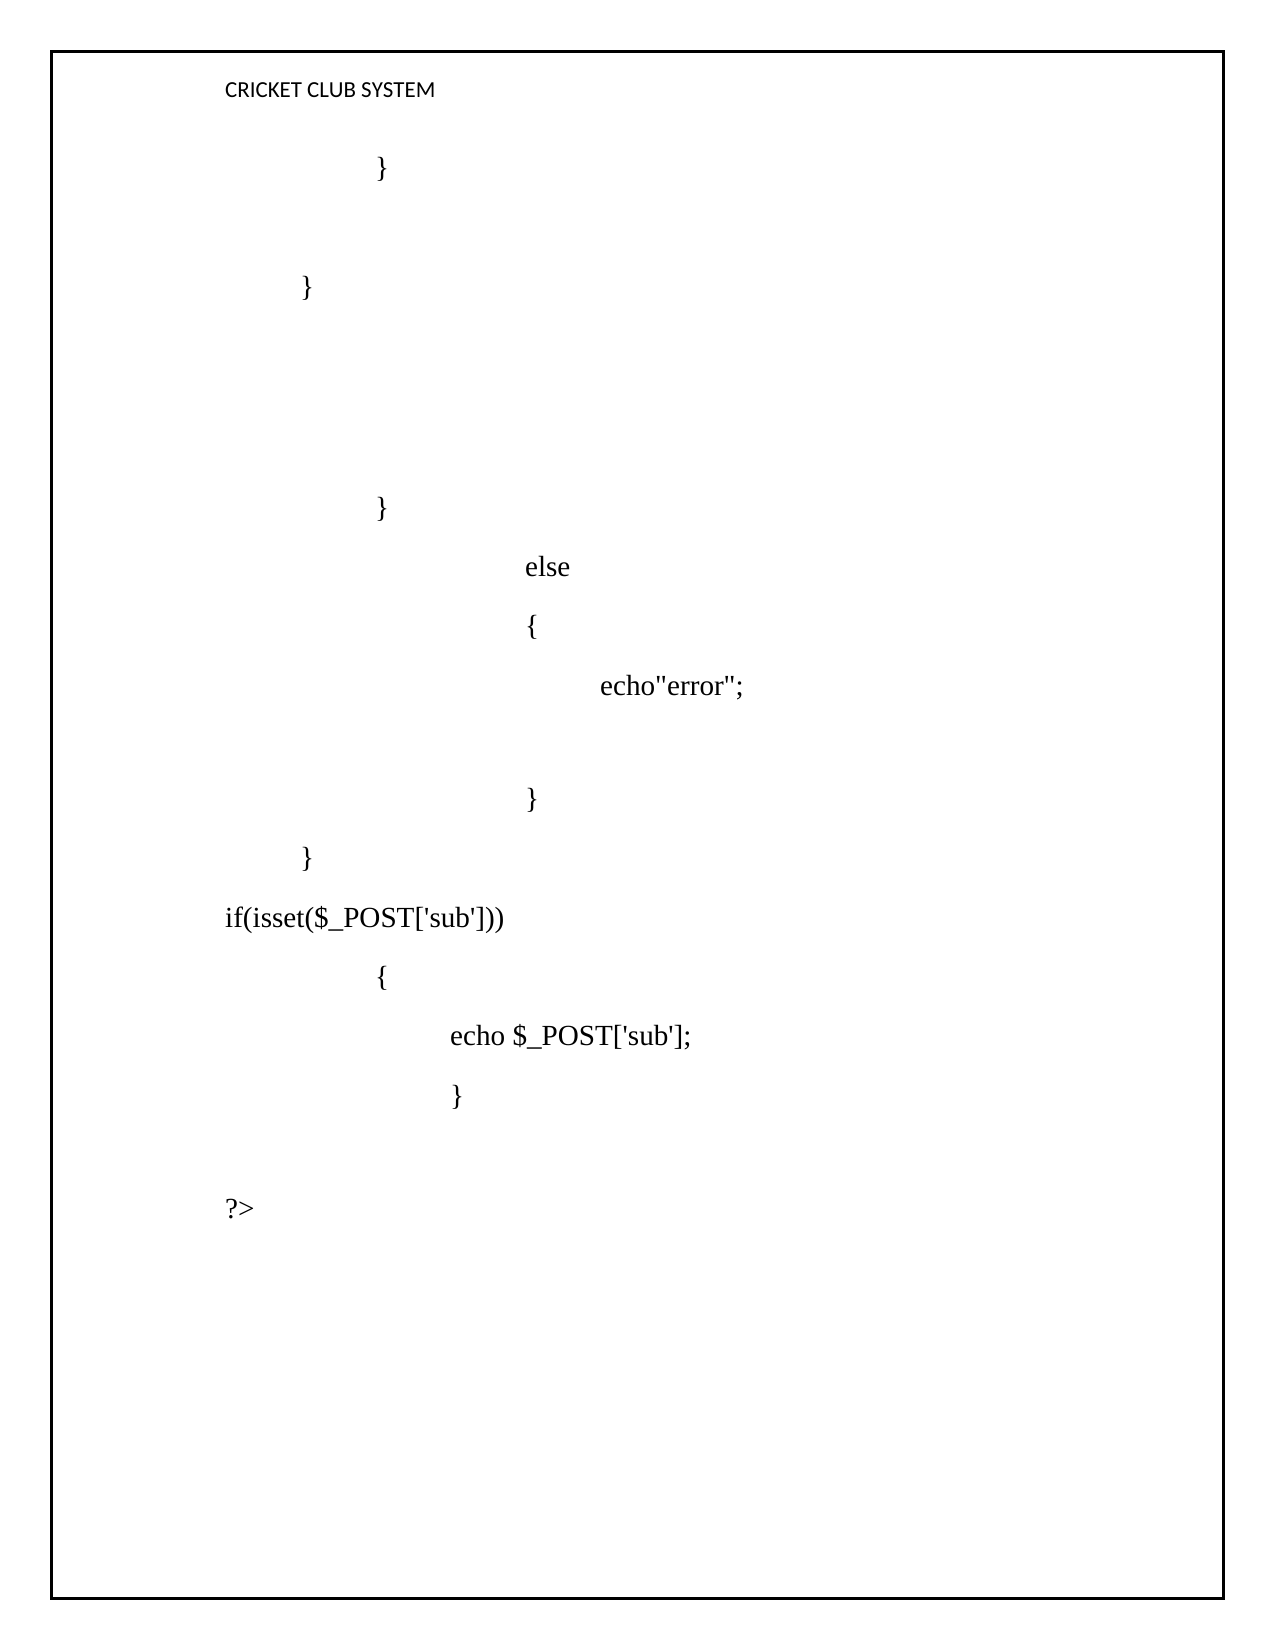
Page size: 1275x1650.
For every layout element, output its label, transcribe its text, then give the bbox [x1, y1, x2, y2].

text } [225, 269, 1125, 302]
text } [225, 490, 1125, 523]
text else [225, 549, 1125, 583]
text echo"error"; [225, 668, 1125, 701]
text } [225, 840, 1125, 874]
text { [225, 608, 1125, 642]
text } [225, 1078, 1125, 1111]
text echo $_POST['sub']; [225, 1018, 1125, 1052]
text } [225, 150, 1125, 183]
text { [225, 959, 1125, 993]
text ?> [225, 1191, 1125, 1225]
text } [225, 781, 1125, 814]
text if(isset($_POST['sub'])) [225, 900, 1125, 933]
